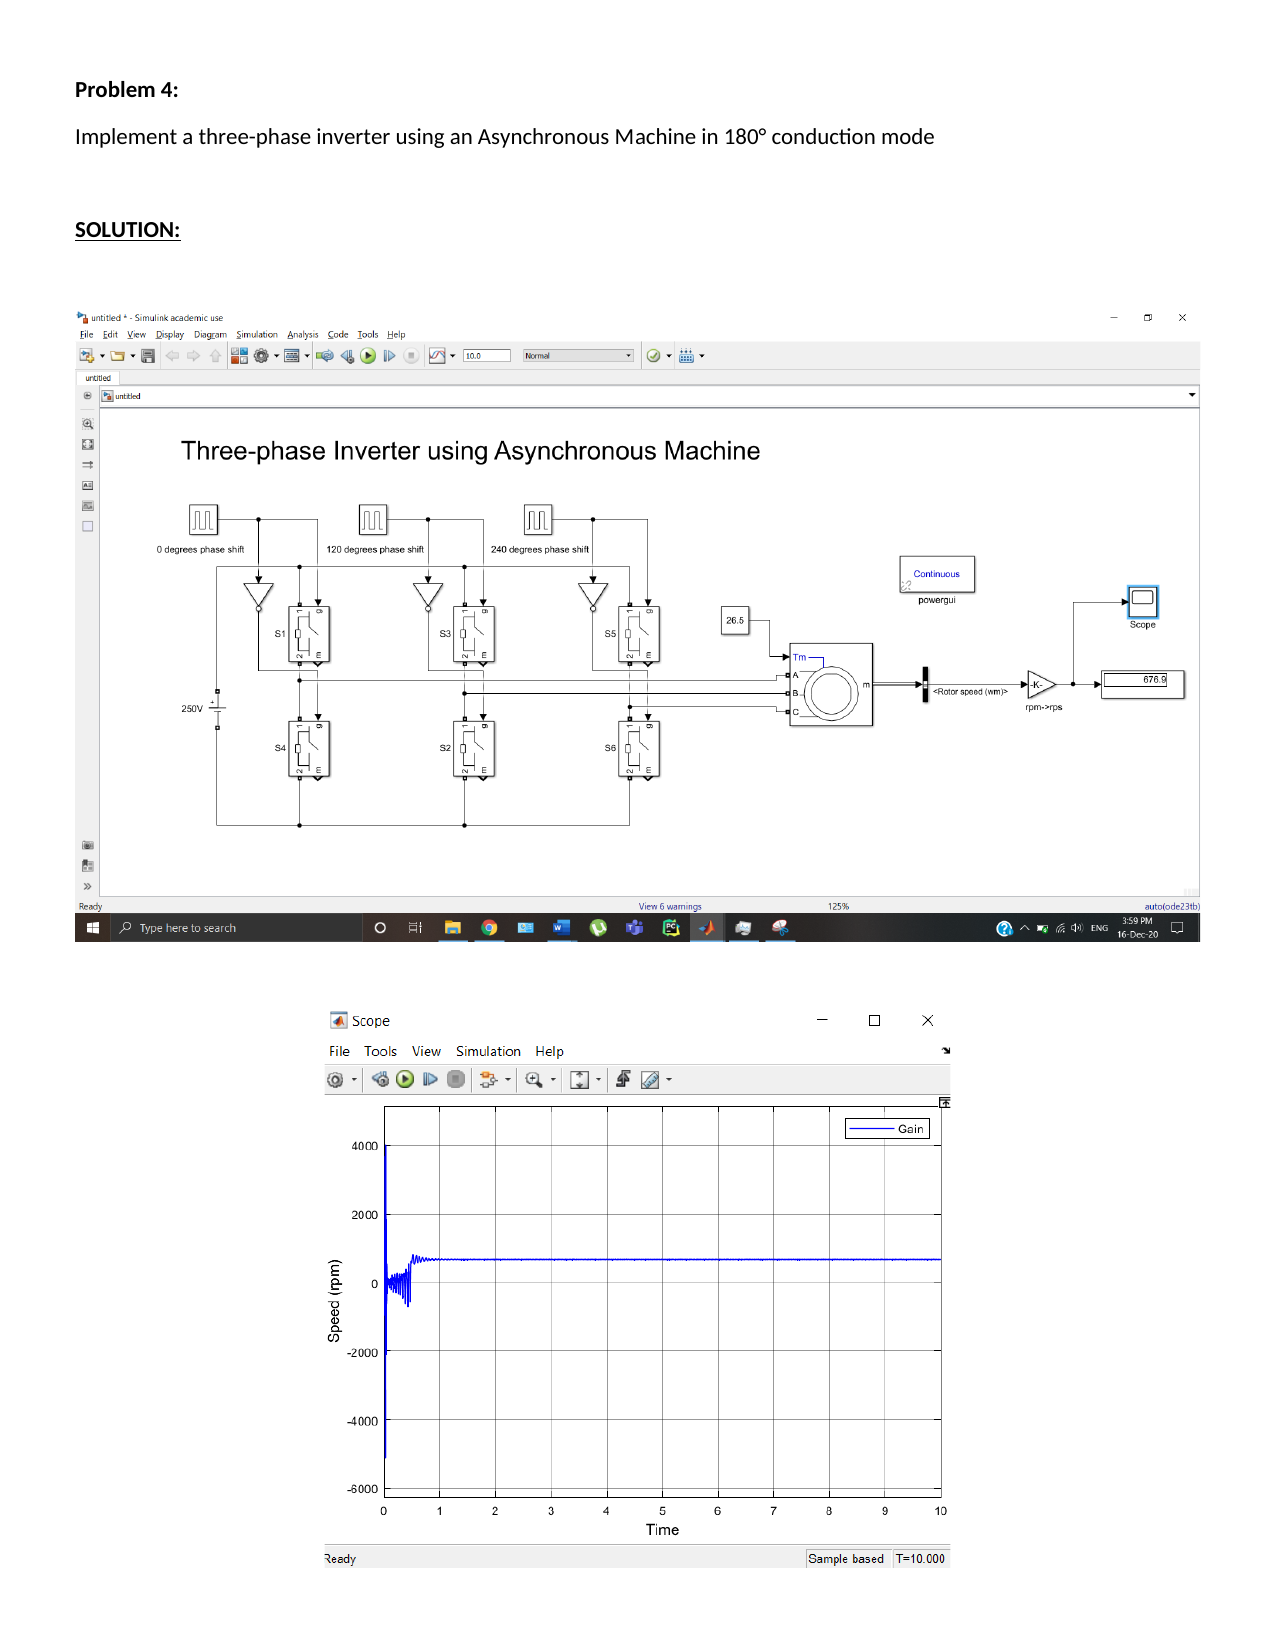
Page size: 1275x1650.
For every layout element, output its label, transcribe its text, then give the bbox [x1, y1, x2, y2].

text Problem 4: [75, 75, 1200, 103]
picture [75, 309, 1200, 942]
picture [324, 1007, 951, 1568]
text SOLUTION: [75, 216, 1200, 244]
text Implement a three-phase inverter using an Asynchronous Machine in 180° conduction mode [75, 122, 1200, 150]
